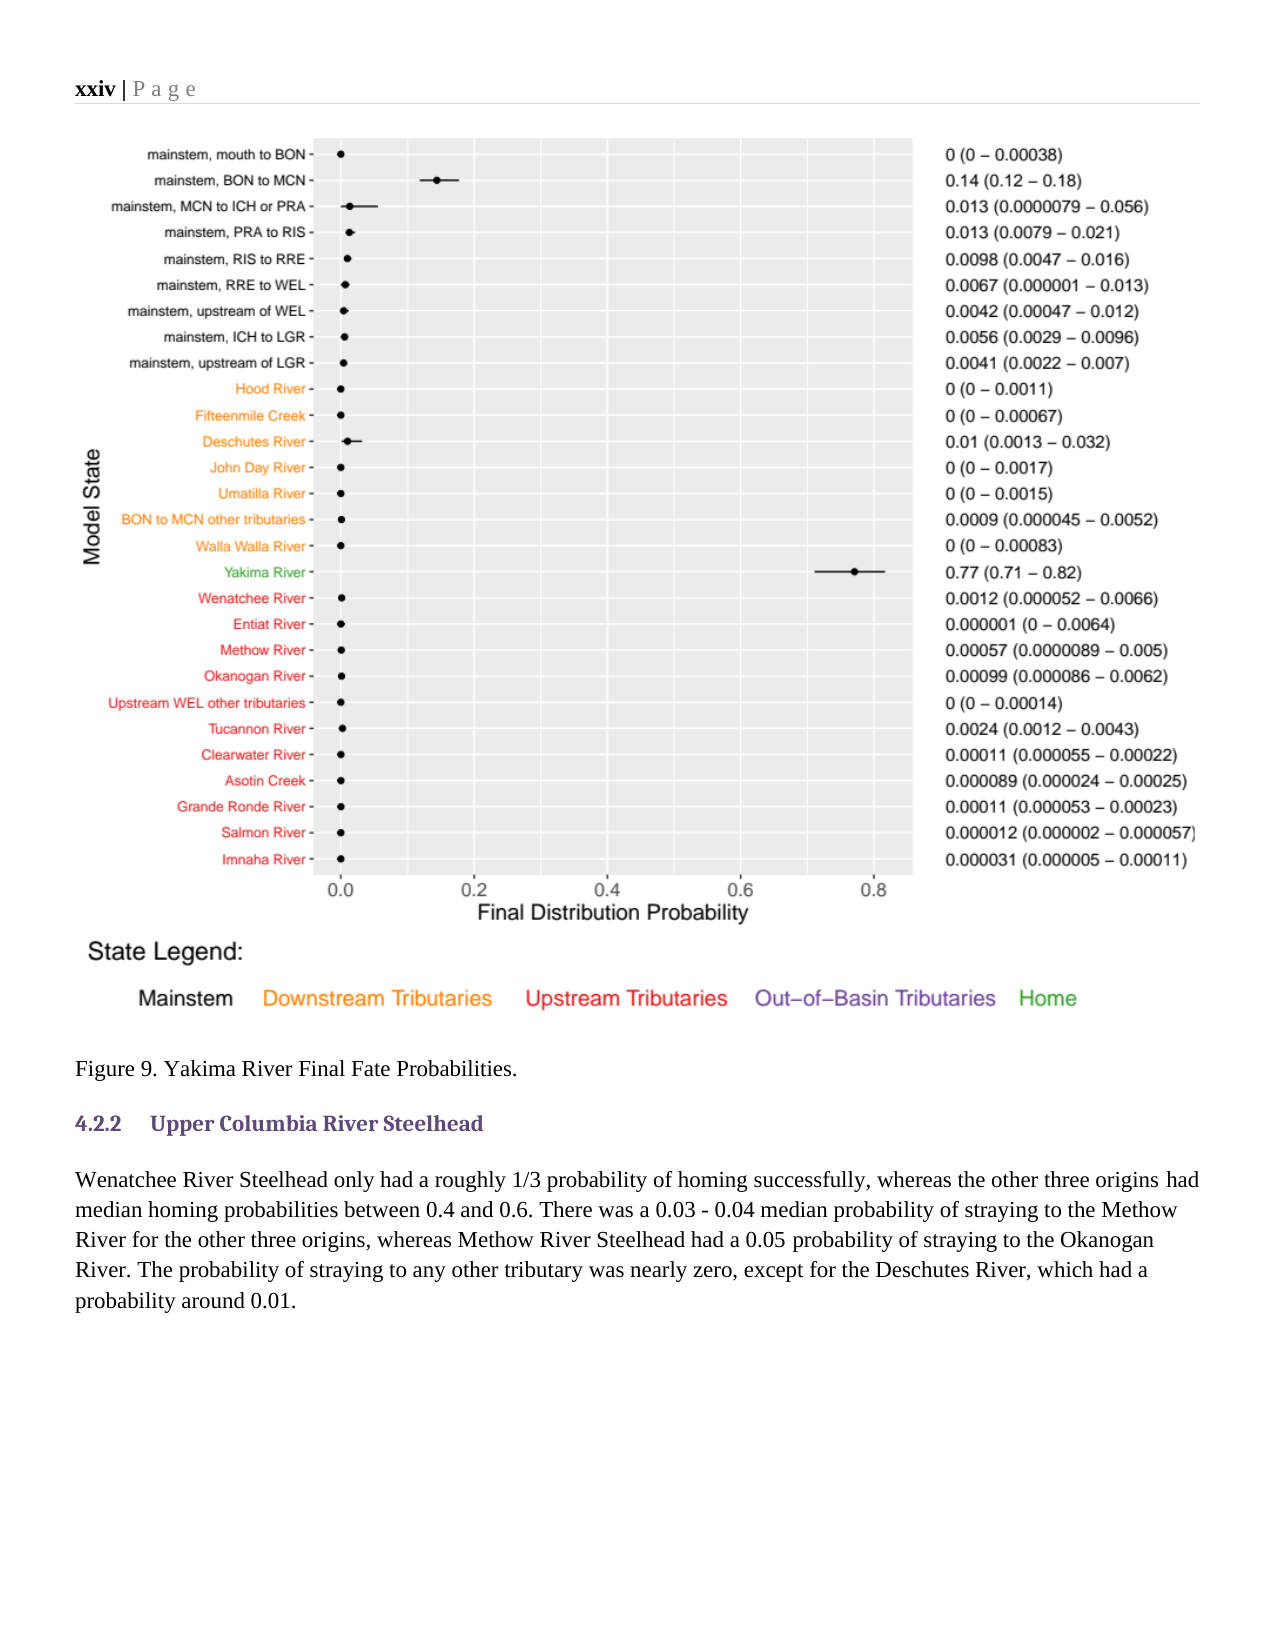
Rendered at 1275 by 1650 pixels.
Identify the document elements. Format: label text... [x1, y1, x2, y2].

text Wenatchee River Steelhead only had a roughly 1/3 probability of homing successfully, whereas the other three origins had median homing probabilities between 0.4 and 0.6. There was a 0.03 - 0.04 median probability of straying to the Methow River for the other three origins, whereas Methow River Steelhead had a 0.05 probability of straying to the Okanogan River. The probability of straying to any other tributary was nearly zero, except for the Deschutes River, which had a probability around 0.01. [75, 1166, 1200, 1313]
subtitle Upper Columbia River Steelhead [75, 1111, 1200, 1137]
text Figure 9. Yakima River Final Fate Probabilities. [75, 1056, 1200, 1082]
